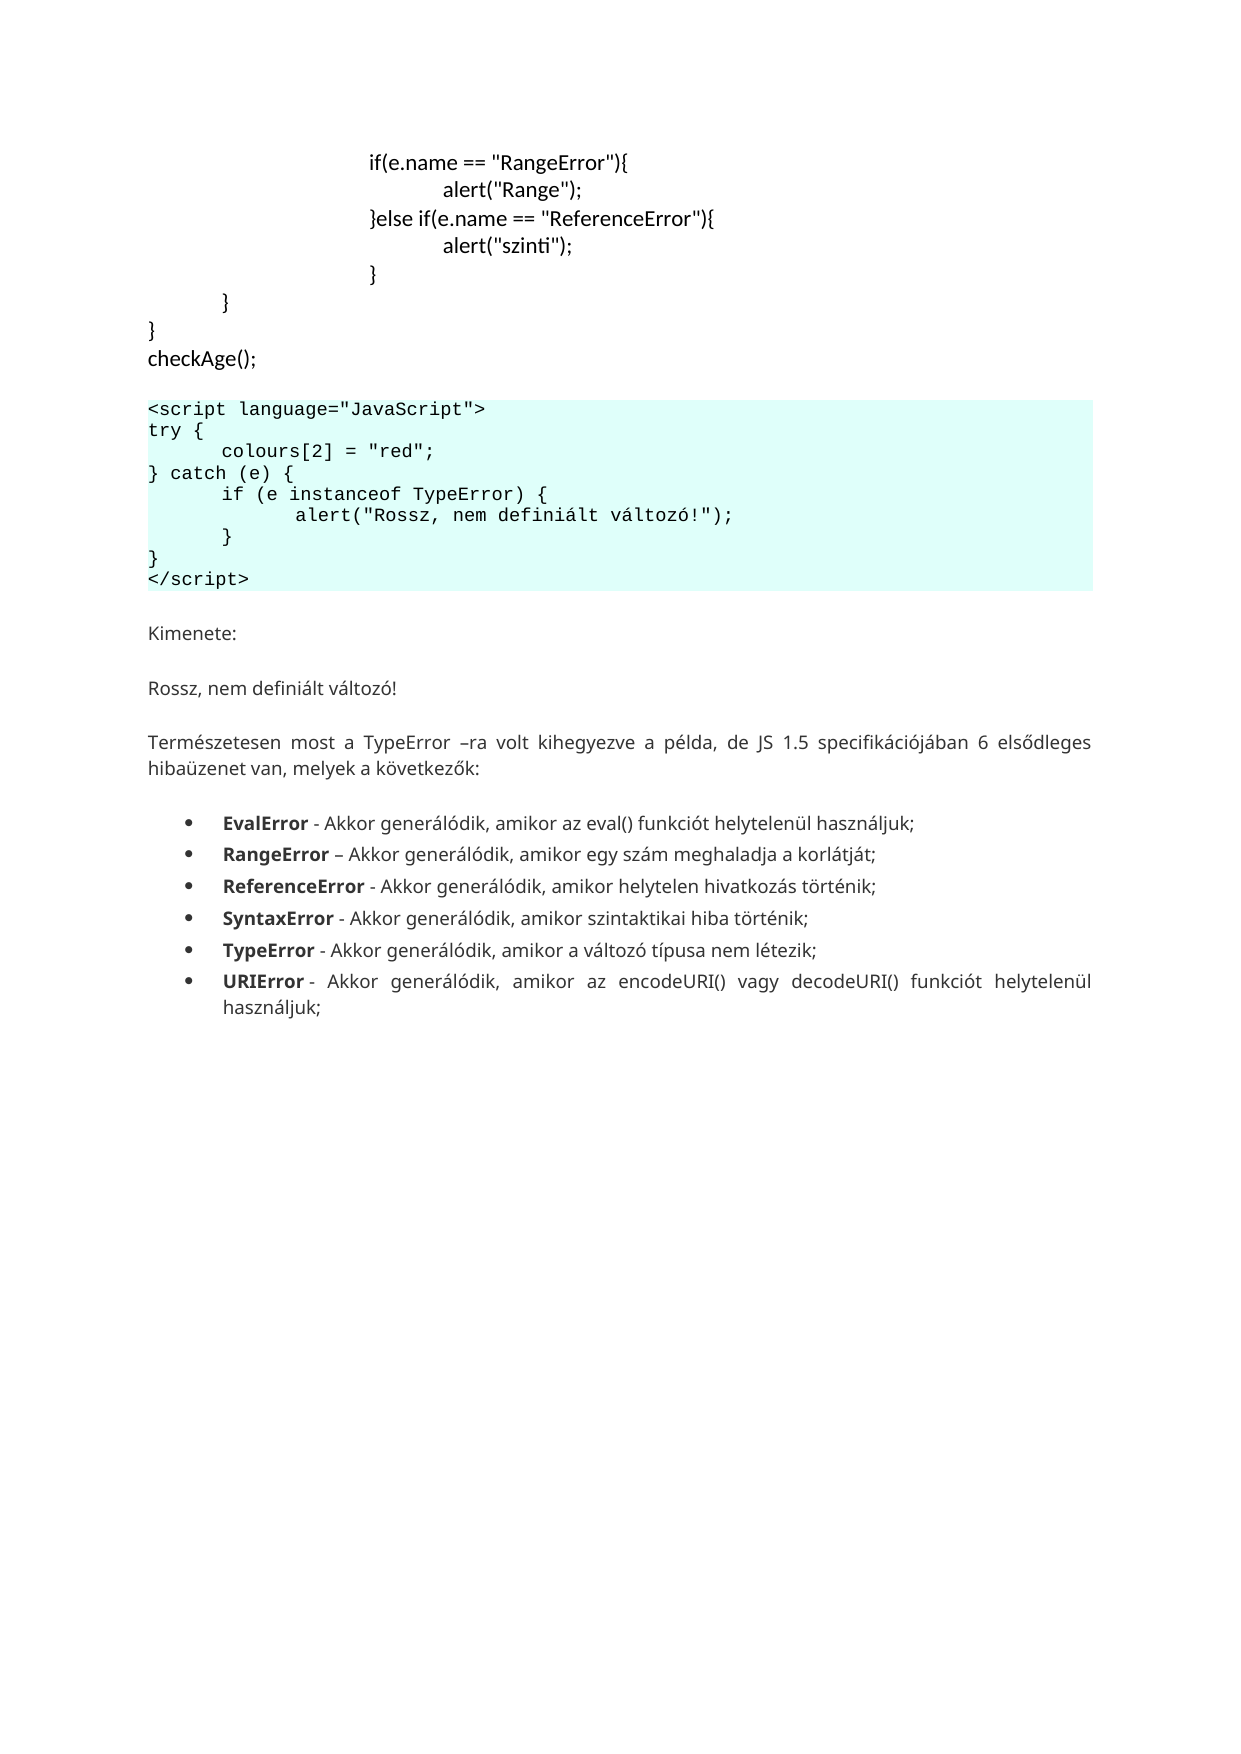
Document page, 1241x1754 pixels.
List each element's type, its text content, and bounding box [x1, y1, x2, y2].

text <script language="JavaScript"> [148, 400, 1093, 421]
text colours[2] = "red"; [148, 442, 1093, 463]
text Természetesen most a TypeError –ra volt kihegyezve a példa, de JS 1.5 specifikációjában 6 elsődleges hibaüzenet van, melyek a következők: [148, 729, 1093, 781]
list TypeError - Akkor generálódik, amikor a változó típusa nem létezik; [185, 937, 1093, 962]
text } catch (e) { [148, 463, 1093, 485]
text alert("Range"); [148, 176, 1093, 204]
text } [148, 260, 1093, 288]
text alert("Rossz, nem definiált változó!"); [148, 506, 1093, 527]
text } [148, 527, 1093, 548]
text Kimenete: [148, 620, 1093, 646]
text alert("szinti"); [148, 232, 1093, 260]
text } [148, 288, 1093, 316]
list SyntaxError - Akkor generálódik, amikor szintaktikai hiba történik; [185, 905, 1093, 931]
text Rossz, nem definiált változó! [148, 675, 1093, 700]
text } [148, 548, 1093, 570]
text if (e instanceof TypeError) { [148, 485, 1093, 506]
text } [148, 316, 1093, 344]
list ReferenceError - Akkor generálódik, amikor helytelen hivatkozás történik; [185, 873, 1093, 899]
list EvalError - Akkor generálódik, amikor az eval() funkciót helytelenül használjuk; [185, 810, 1093, 835]
text </script> [148, 570, 1093, 591]
text }else if(e.name == "ReferenceError"){ [148, 204, 1093, 232]
list URIError - Akkor generálódik, amikor az encodeURI() vagy decodeURI() funkciót helytelenül használjuk; [185, 969, 1093, 1020]
text try { [148, 421, 1093, 442]
text checkAge(); [148, 344, 1093, 372]
text if(e.name == "RangeError"){ [148, 148, 1093, 176]
list RangeError – Akkor generálódik, amikor egy szám meghaladja a korlátját; [185, 842, 1093, 867]
